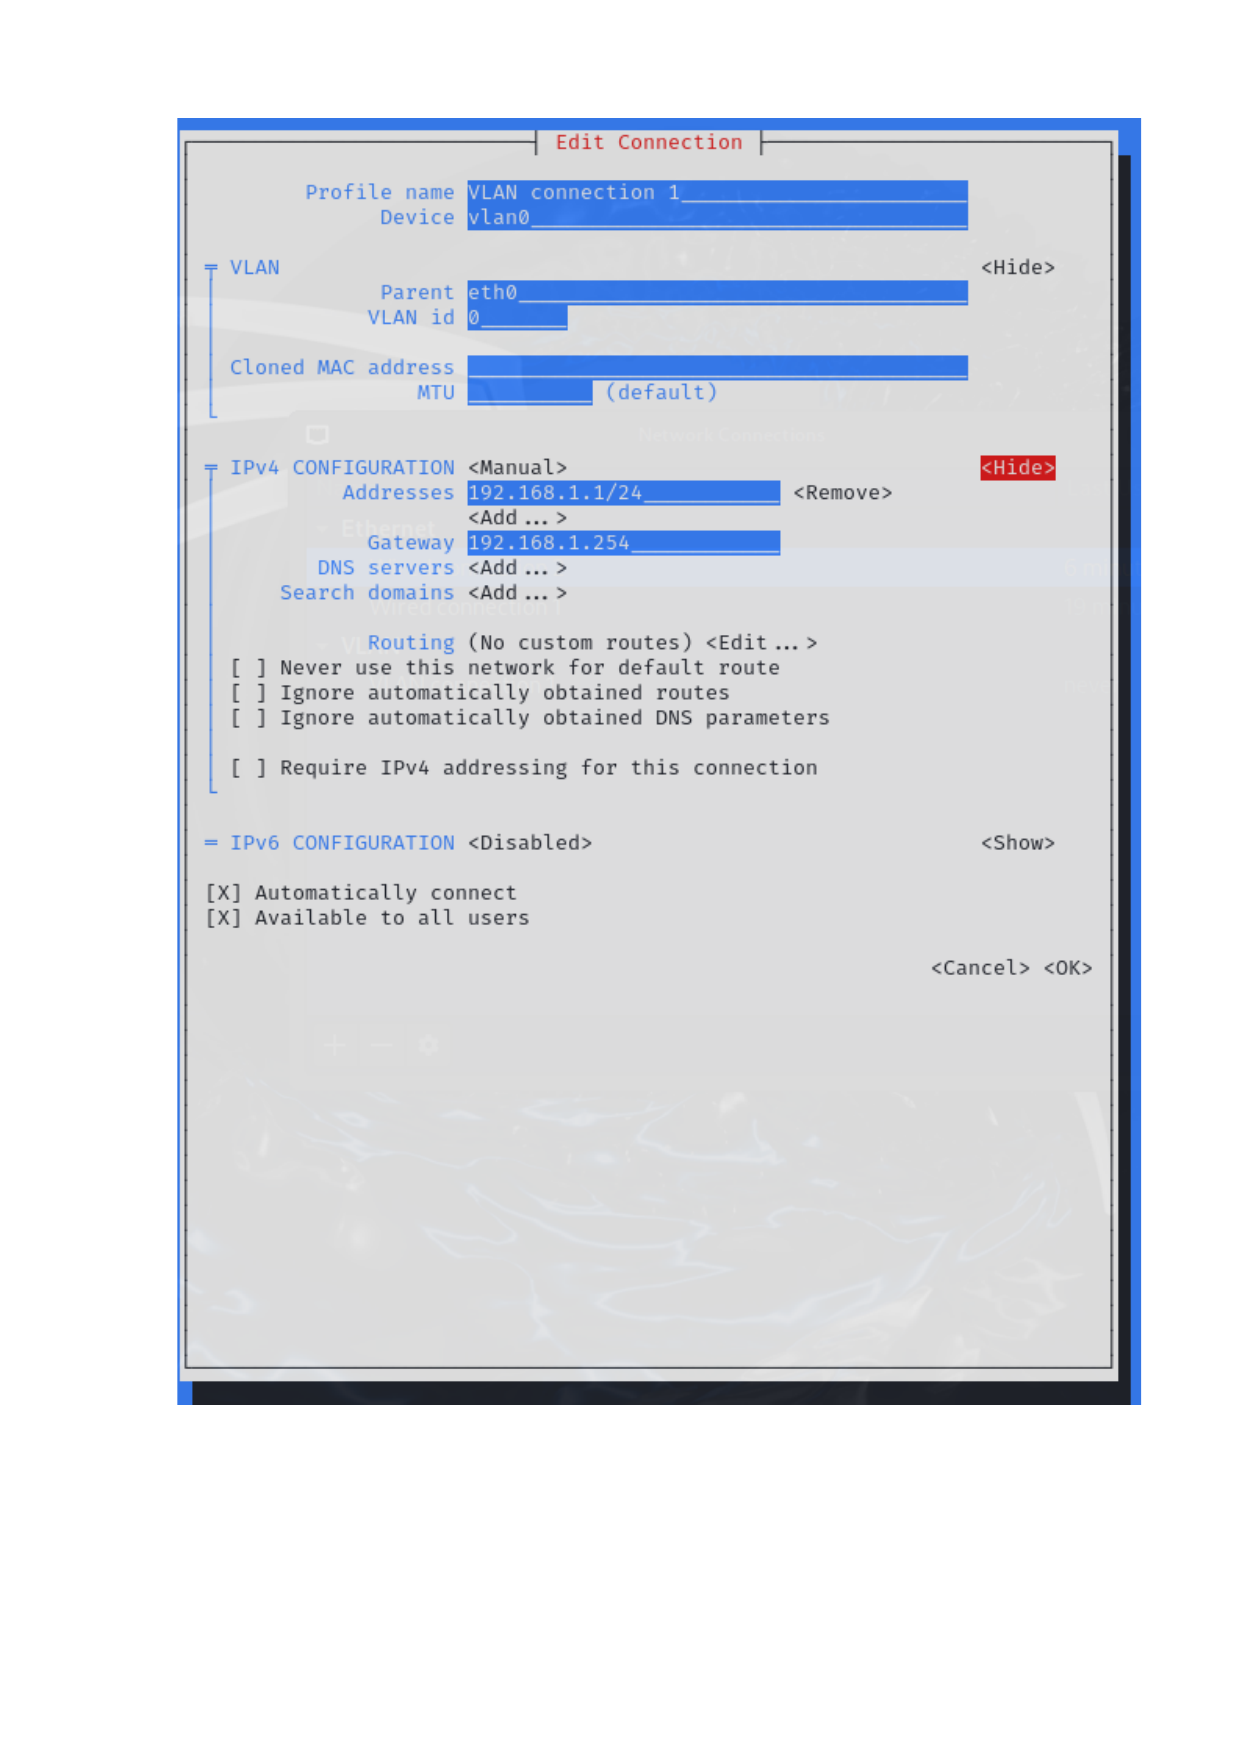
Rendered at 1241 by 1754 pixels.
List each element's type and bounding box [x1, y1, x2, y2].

picture [177, 118, 1142, 1405]
